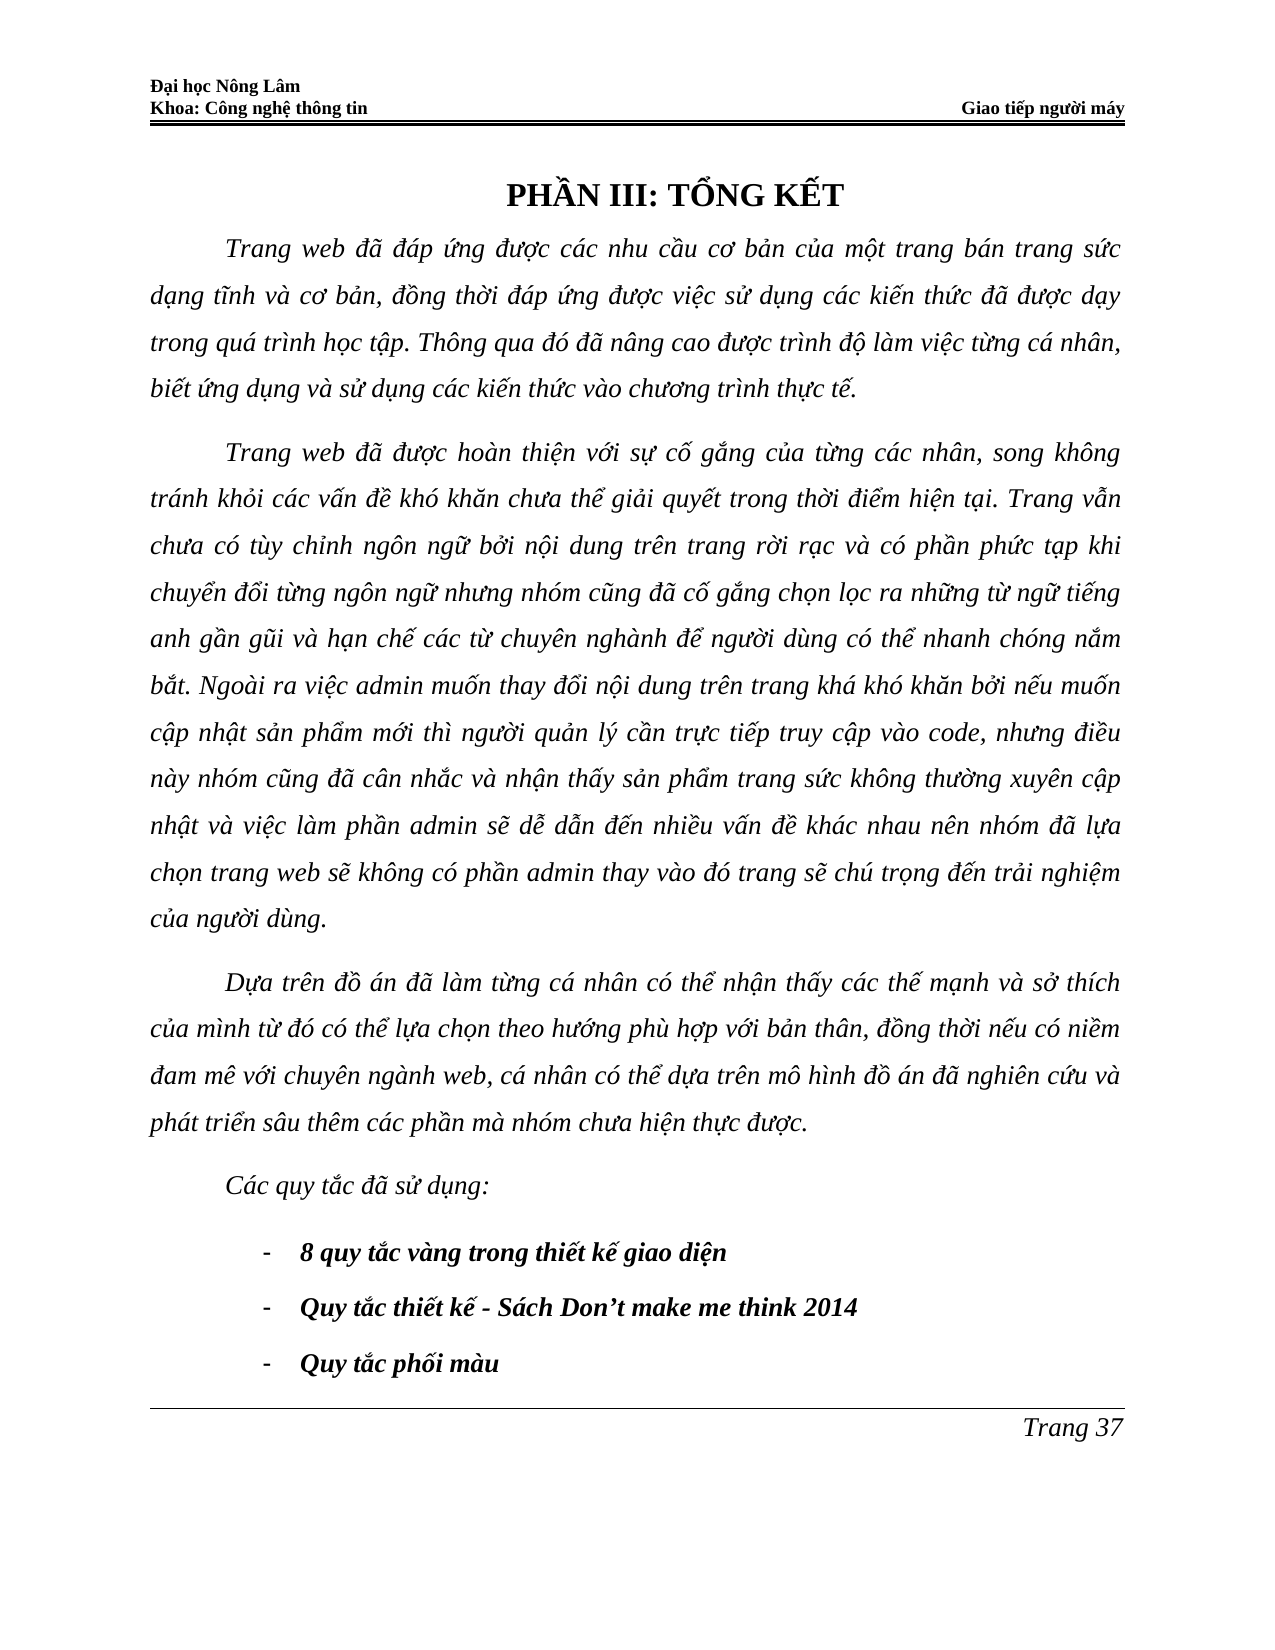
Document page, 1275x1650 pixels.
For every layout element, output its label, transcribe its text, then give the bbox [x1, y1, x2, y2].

list 8 quy tắc vàng trong thiết kế giao diện [262, 1232, 1125, 1269]
subtitle PHẦN III: TỔNG KẾT [150, 175, 1125, 213]
text Dựa trên đồ án đã làm từng cá nhân có thể nhận thấy các thế mạnh và sở thích của mình từ đó có thể lựa chọn theo hướng phù hợp với bản thân, đồng thời nếu có niềm đam mê với chuyên ngành web, cá nhân có thể dựa trên mô hình đồ án đã nghiên cứu và phát triển sâu thêm các phần mà nhóm chưa hiện thực được. [150, 966, 1125, 1137]
text Các quy tắc đã sử dụng: [150, 1169, 1125, 1200]
list Quy tắc thiết kế - Sách Don’t make me think 2014 [262, 1288, 1125, 1325]
list Quy tắc phối màu [262, 1343, 1125, 1380]
text Trang web đã được hoàn thiện với sự cố gắng của từng các nhân, song không tránh khỏi các vấn đề khó khăn chưa thể giải quyết trong thời điểm hiện tại. Trang vẫn chưa có tùy chỉnh ngôn ngữ bởi nội dung trên trang rời rạc và có phần phức tạp khi chuyển đổi từng ngôn ngữ nhưng nhóm cũng đã cố gắng chọn lọc ra những từ ngữ tiếng anh gần gũi và hạn chế các từ chuyên nghành để người dùng có thể nhanh chóng nắm bắt. Ngoài ra việc admin muốn thay đổi nội dung trên trang khá khó khăn bởi nếu muốn cập nhật sản phẩm mới thì người quản lý cần trực tiếp truy cập vào code, nhưng điều này nhóm cũng đã cân nhắc và nhận thấy sản phẩm trang sức không thường xuyên cập nhật và việc làm phần admin sẽ dễ dẫn đến nhiều vấn đề khác nhau nên nhóm đã lựa chọn trang web sẽ không có phần admin thay vào đó trang sẽ chú trọng đến trải nghiệm của người dùng. [150, 436, 1125, 934]
text Trang web đã đáp ứng được các nhu cầu cơ bản của một trang bán trang sức dạng tĩnh và cơ bản, đồng thời đáp ứng được việc sử dụng các kiến thức đã được dạy trong quá trình học tập. Thông qua đó đã nâng cao được trình độ làm việc từng cá nhân, biết ứng dụng và sử dụng các kiến thức vào chương trình thực tế. [150, 232, 1125, 404]
